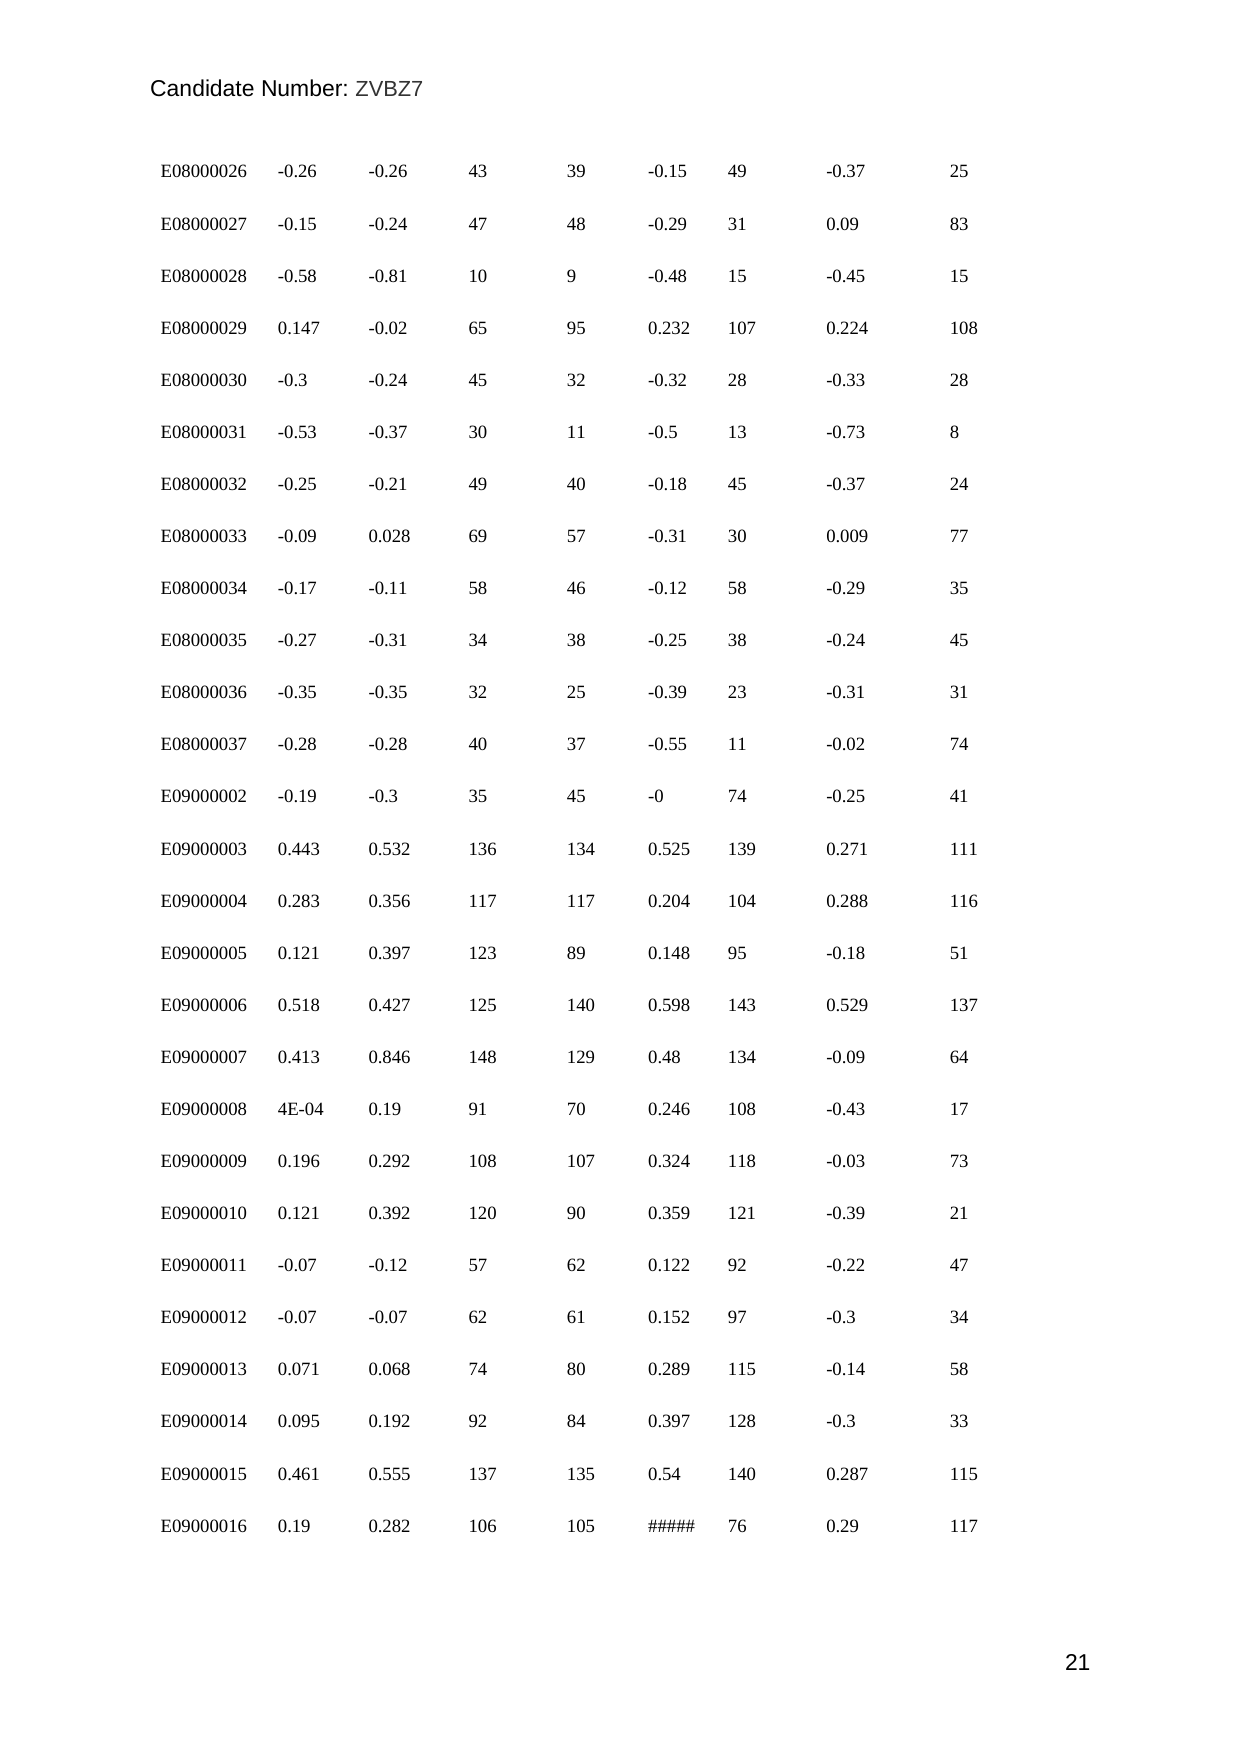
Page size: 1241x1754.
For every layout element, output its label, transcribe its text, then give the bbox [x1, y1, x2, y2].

table_cell 0.532 [358, 827, 458, 879]
table_cell 21 [939, 1192, 1092, 1244]
table_cell 0.287 [816, 1452, 939, 1504]
table_cell -0.24 [358, 202, 458, 254]
table_cell 0.356 [358, 879, 458, 931]
table_cell E09000010 [150, 1192, 267, 1244]
table_cell 108 [717, 1088, 816, 1139]
table_cell 97 [717, 1296, 816, 1348]
table_cell 15 [939, 254, 1092, 306]
table_cell E09000014 [150, 1400, 267, 1452]
table_cell -0.21 [358, 463, 458, 514]
table_cell 70 [556, 1088, 637, 1139]
table_cell 0.028 [358, 515, 458, 567]
table_cell 74 [939, 723, 1092, 775]
table_cell E09000002 [150, 775, 267, 827]
table_cell 80 [556, 1348, 637, 1400]
table_cell E09000007 [150, 1035, 267, 1087]
table_cell 0.148 [638, 931, 717, 983]
table_cell -0.18 [638, 463, 717, 514]
table_cell 105 [556, 1504, 637, 1556]
table_cell 0.246 [638, 1088, 717, 1139]
table_cell E09000015 [150, 1452, 267, 1504]
table_cell 84 [556, 1400, 637, 1452]
table_cell 76 [717, 1504, 816, 1556]
table_cell -0.48 [638, 254, 717, 306]
table_cell 117 [939, 1504, 1092, 1556]
table_cell 49 [458, 463, 556, 514]
table_cell 92 [717, 1244, 816, 1296]
table_cell 57 [458, 1244, 556, 1296]
table_cell -0.25 [638, 619, 717, 671]
table_cell 34 [939, 1296, 1092, 1348]
table_cell 45 [556, 775, 637, 827]
table_cell -0.5 [638, 410, 717, 462]
table_cell E08000029 [150, 306, 267, 358]
table_cell 107 [717, 306, 816, 358]
table_cell 139 [717, 827, 816, 879]
table_cell -0.26 [358, 150, 458, 202]
table_cell E08000032 [150, 463, 267, 514]
table_cell 65 [458, 306, 556, 358]
table_cell -0.07 [267, 1296, 358, 1348]
table_cell 115 [939, 1452, 1092, 1504]
table_cell 34 [458, 619, 556, 671]
table_cell E08000033 [150, 515, 267, 567]
table_cell -0.25 [267, 463, 358, 514]
table_cell -0.09 [267, 515, 358, 567]
table_cell -0.81 [358, 254, 458, 306]
table_cell 0.19 [358, 1088, 458, 1139]
table_cell 0.397 [358, 931, 458, 983]
table_cell E09000011 [150, 1244, 267, 1296]
table_cell -0.03 [816, 1140, 939, 1192]
table_cell -0.31 [358, 619, 458, 671]
table_cell -0.15 [267, 202, 358, 254]
table_cell 91 [458, 1088, 556, 1139]
table_cell E09000009 [150, 1140, 267, 1192]
table_cell 135 [556, 1452, 637, 1504]
table_cell E08000036 [150, 671, 267, 723]
table_cell 0.009 [816, 515, 939, 567]
table_cell 0.068 [358, 1348, 458, 1400]
table_cell 128 [717, 1400, 816, 1452]
table_cell -0.35 [358, 671, 458, 723]
table_cell 129 [556, 1035, 637, 1087]
table_cell -0.43 [816, 1088, 939, 1139]
table_cell -0.07 [267, 1244, 358, 1296]
table_cell 89 [556, 931, 637, 983]
table_cell -0.11 [358, 567, 458, 619]
table_cell 28 [939, 358, 1092, 410]
table_cell -0.33 [816, 358, 939, 410]
table_cell -0.31 [816, 671, 939, 723]
table_cell 90 [556, 1192, 637, 1244]
table_cell 17 [939, 1088, 1092, 1139]
table_cell 32 [458, 671, 556, 723]
table_cell -0.28 [358, 723, 458, 775]
table_cell 137 [458, 1452, 556, 1504]
table_cell 117 [458, 879, 556, 931]
table_cell -0.18 [816, 931, 939, 983]
table_cell E08000034 [150, 567, 267, 619]
table_cell 10 [458, 254, 556, 306]
table_cell E09000008 [150, 1088, 267, 1139]
table_cell 48 [556, 202, 637, 254]
table_cell 74 [458, 1348, 556, 1400]
table_cell 64 [939, 1035, 1092, 1087]
table_cell -0.24 [358, 358, 458, 410]
table_cell 28 [717, 358, 816, 410]
table_cell 58 [717, 567, 816, 619]
table_cell 0.461 [267, 1452, 358, 1504]
table_cell -0.25 [816, 775, 939, 827]
table_cell 46 [556, 567, 637, 619]
table_cell 0.292 [358, 1140, 458, 1192]
table_cell 23 [717, 671, 816, 723]
table_cell 58 [458, 567, 556, 619]
table_cell -0.3 [358, 775, 458, 827]
table_cell 0.271 [816, 827, 939, 879]
table_cell 0.598 [638, 983, 717, 1035]
table_cell 0.289 [638, 1348, 717, 1400]
table_cell 47 [458, 202, 556, 254]
table_cell 140 [717, 1452, 816, 1504]
table_cell 117 [556, 879, 637, 931]
table_cell 47 [939, 1244, 1092, 1296]
table_cell 0.29 [816, 1504, 939, 1556]
table_cell 120 [458, 1192, 556, 1244]
table_cell 0.54 [638, 1452, 717, 1504]
table_cell E08000031 [150, 410, 267, 462]
table_cell 69 [458, 515, 556, 567]
table_cell 107 [556, 1140, 637, 1192]
table_cell 0.09 [816, 202, 939, 254]
table_cell 0.397 [638, 1400, 717, 1452]
table_cell -0.24 [816, 619, 939, 671]
table_cell -0.58 [267, 254, 358, 306]
table_cell 11 [556, 410, 637, 462]
table_cell 11 [717, 723, 816, 775]
table_cell 134 [556, 827, 637, 879]
table_cell 31 [939, 671, 1092, 723]
table_cell -0.09 [816, 1035, 939, 1087]
table_cell 45 [458, 358, 556, 410]
table_cell 95 [556, 306, 637, 358]
table_cell 0.152 [638, 1296, 717, 1348]
table_cell 0.121 [267, 1192, 358, 1244]
table_cell 0.392 [358, 1192, 458, 1244]
table_cell -0.39 [816, 1192, 939, 1244]
table_cell 0.282 [358, 1504, 458, 1556]
table_cell -0.12 [358, 1244, 458, 1296]
table_cell E08000026 [150, 150, 267, 202]
table_cell -0.3 [816, 1400, 939, 1452]
table_cell 0.324 [638, 1140, 717, 1192]
table_cell 45 [939, 619, 1092, 671]
table_cell 31 [717, 202, 816, 254]
table_cell 137 [939, 983, 1092, 1035]
table_cell 116 [939, 879, 1092, 931]
table_cell 74 [717, 775, 816, 827]
table_cell -0.45 [816, 254, 939, 306]
table_cell E08000037 [150, 723, 267, 775]
table_cell -0.55 [638, 723, 717, 775]
table_cell 61 [556, 1296, 637, 1348]
table_cell 0.525 [638, 827, 717, 879]
table_cell 40 [458, 723, 556, 775]
table_cell E09000012 [150, 1296, 267, 1348]
table_cell 0.283 [267, 879, 358, 931]
table_cell 108 [458, 1140, 556, 1192]
table_cell 0.192 [358, 1400, 458, 1452]
table_cell 40 [556, 463, 637, 514]
table_cell 24 [939, 463, 1092, 514]
table_cell E09000004 [150, 879, 267, 931]
table_cell 0.359 [638, 1192, 717, 1244]
table_cell 143 [717, 983, 816, 1035]
table_cell 33 [939, 1400, 1092, 1452]
table_cell 0.48 [638, 1035, 717, 1087]
table_cell 35 [458, 775, 556, 827]
table_cell -0.12 [638, 567, 717, 619]
table_cell 121 [717, 1192, 816, 1244]
table_cell 8 [939, 410, 1092, 462]
table_cell 62 [556, 1244, 637, 1296]
table_cell 0.846 [358, 1035, 458, 1087]
table_cell -0.15 [638, 150, 717, 202]
table_cell 45 [717, 463, 816, 514]
table_cell E09000003 [150, 827, 267, 879]
table_cell 73 [939, 1140, 1092, 1192]
table_cell -0.53 [267, 410, 358, 462]
table_cell 30 [717, 515, 816, 567]
table_cell 136 [458, 827, 556, 879]
table_cell 37 [556, 723, 637, 775]
table_cell -0.02 [816, 723, 939, 775]
table_cell -0.17 [267, 567, 358, 619]
table_cell 0.204 [638, 879, 717, 931]
table_cell 106 [458, 1504, 556, 1556]
table_cell -0.22 [816, 1244, 939, 1296]
table_cell 25 [939, 150, 1092, 202]
table_cell -0.73 [816, 410, 939, 462]
table_cell 77 [939, 515, 1092, 567]
table_cell E09000006 [150, 983, 267, 1035]
table_cell 62 [458, 1296, 556, 1348]
table_cell 134 [717, 1035, 816, 1087]
table_cell -0.29 [638, 202, 717, 254]
table_cell 0.121 [267, 931, 358, 983]
table_cell ##### [638, 1504, 717, 1556]
table_cell -0.28 [267, 723, 358, 775]
table_cell -0.3 [267, 358, 358, 410]
table_cell 0.413 [267, 1035, 358, 1087]
table_cell 111 [939, 827, 1092, 879]
table_cell 0.427 [358, 983, 458, 1035]
table_cell 125 [458, 983, 556, 1035]
table_cell 43 [458, 150, 556, 202]
table_cell 0.555 [358, 1452, 458, 1504]
table_cell -0.39 [638, 671, 717, 723]
table_cell 0.19 [267, 1504, 358, 1556]
table_cell -0.37 [358, 410, 458, 462]
table_cell -0.29 [816, 567, 939, 619]
table_cell -0.35 [267, 671, 358, 723]
table_cell 0.288 [816, 879, 939, 931]
table_cell 118 [717, 1140, 816, 1192]
table_cell 123 [458, 931, 556, 983]
table_cell -0.32 [638, 358, 717, 410]
table_cell 13 [717, 410, 816, 462]
table_cell 35 [939, 567, 1092, 619]
table_cell 0.147 [267, 306, 358, 358]
table_cell -0.37 [816, 150, 939, 202]
table_cell E08000030 [150, 358, 267, 410]
table_cell 95 [717, 931, 816, 983]
table_cell 38 [556, 619, 637, 671]
table_cell E08000027 [150, 202, 267, 254]
table_cell 38 [717, 619, 816, 671]
table_cell 39 [556, 150, 637, 202]
table_cell 115 [717, 1348, 816, 1400]
table_cell 0.071 [267, 1348, 358, 1400]
table_cell 104 [717, 879, 816, 931]
table_cell -0.02 [358, 306, 458, 358]
table_cell 0.196 [267, 1140, 358, 1192]
table_cell 0.232 [638, 306, 717, 358]
table_cell 92 [458, 1400, 556, 1452]
table_cell 32 [556, 358, 637, 410]
table_cell -0.07 [358, 1296, 458, 1348]
table_cell 57 [556, 515, 637, 567]
table_cell 4E-04 [267, 1088, 358, 1139]
table_cell 0.518 [267, 983, 358, 1035]
table_cell 148 [458, 1035, 556, 1087]
table_cell 25 [556, 671, 637, 723]
table_cell -0.19 [267, 775, 358, 827]
table_cell 108 [939, 306, 1092, 358]
table_cell E09000016 [150, 1504, 267, 1556]
table_cell 140 [556, 983, 637, 1035]
table_cell E09000005 [150, 931, 267, 983]
table_cell 0.224 [816, 306, 939, 358]
table_cell -0.31 [638, 515, 717, 567]
table_cell 0.443 [267, 827, 358, 879]
table_cell 51 [939, 931, 1092, 983]
table_cell 0.095 [267, 1400, 358, 1452]
table_cell E09000013 [150, 1348, 267, 1400]
table_cell 0.122 [638, 1244, 717, 1296]
table_cell 41 [939, 775, 1092, 827]
table_cell E08000028 [150, 254, 267, 306]
table_cell 0.529 [816, 983, 939, 1035]
table_cell -0.3 [816, 1296, 939, 1348]
table_cell 30 [458, 410, 556, 462]
table_cell 83 [939, 202, 1092, 254]
table_cell 58 [939, 1348, 1092, 1400]
table_cell -0.14 [816, 1348, 939, 1400]
table_cell -0 [638, 775, 717, 827]
table_cell -0.37 [816, 463, 939, 514]
table_cell -0.27 [267, 619, 358, 671]
table_cell 9 [556, 254, 637, 306]
table_cell 49 [717, 150, 816, 202]
table_cell -0.26 [267, 150, 358, 202]
table_cell 15 [717, 254, 816, 306]
table_cell E08000035 [150, 619, 267, 671]
